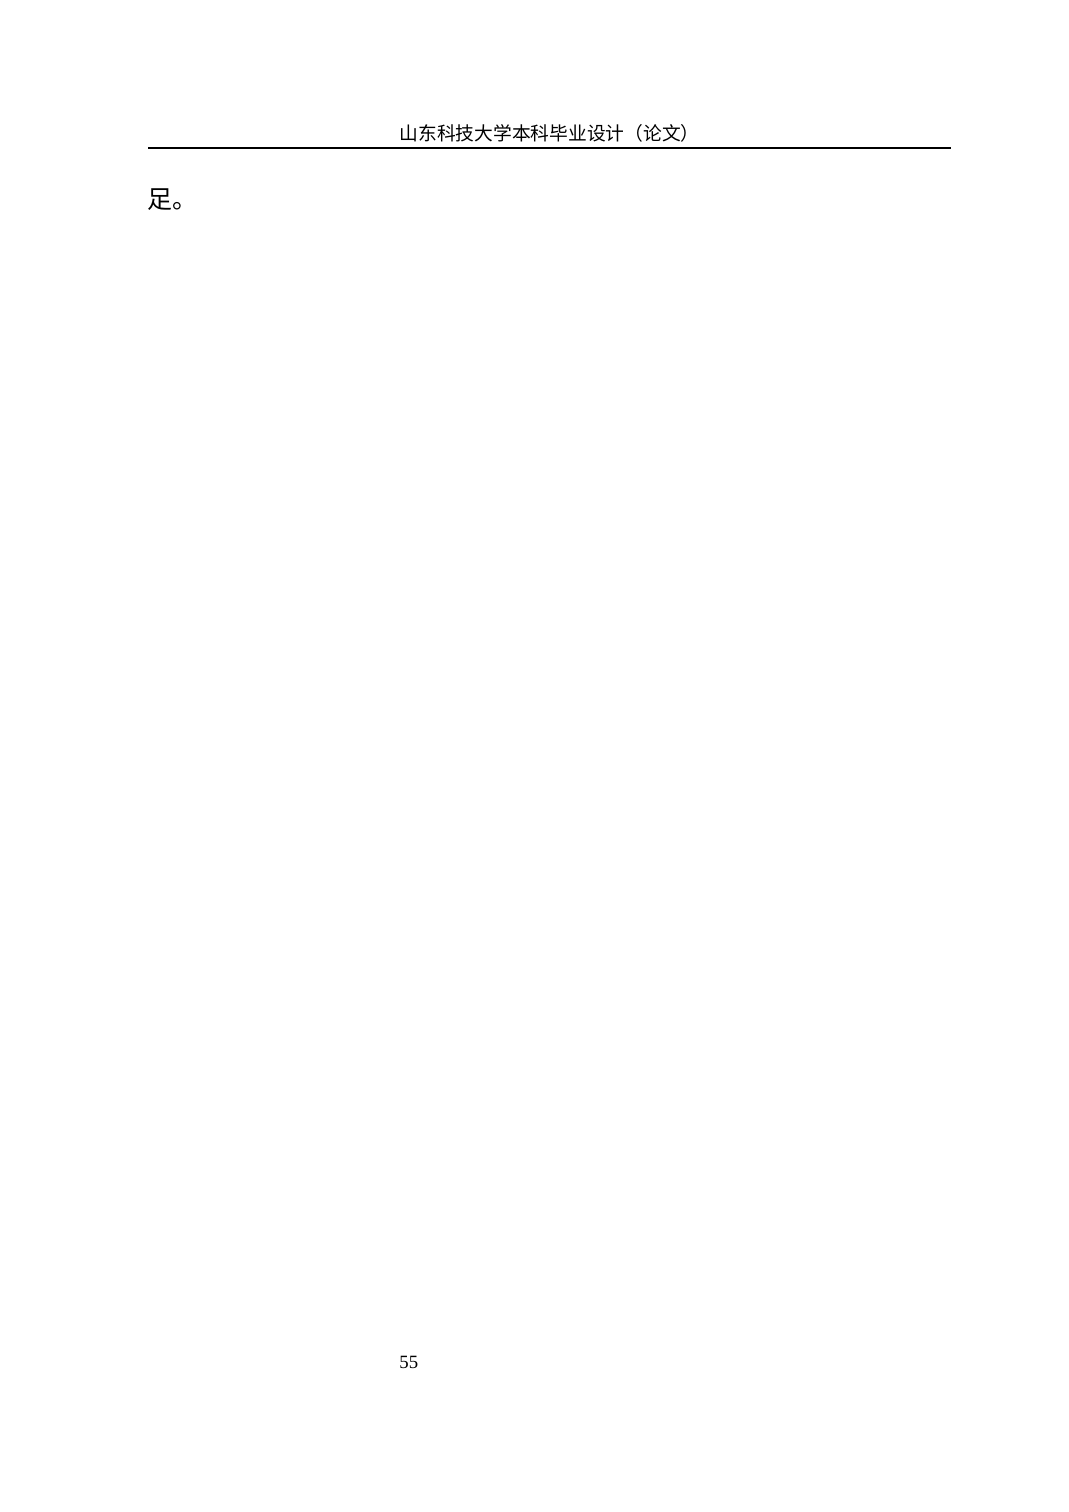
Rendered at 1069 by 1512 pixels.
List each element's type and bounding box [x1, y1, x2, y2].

list [148, 165, 951, 230]
